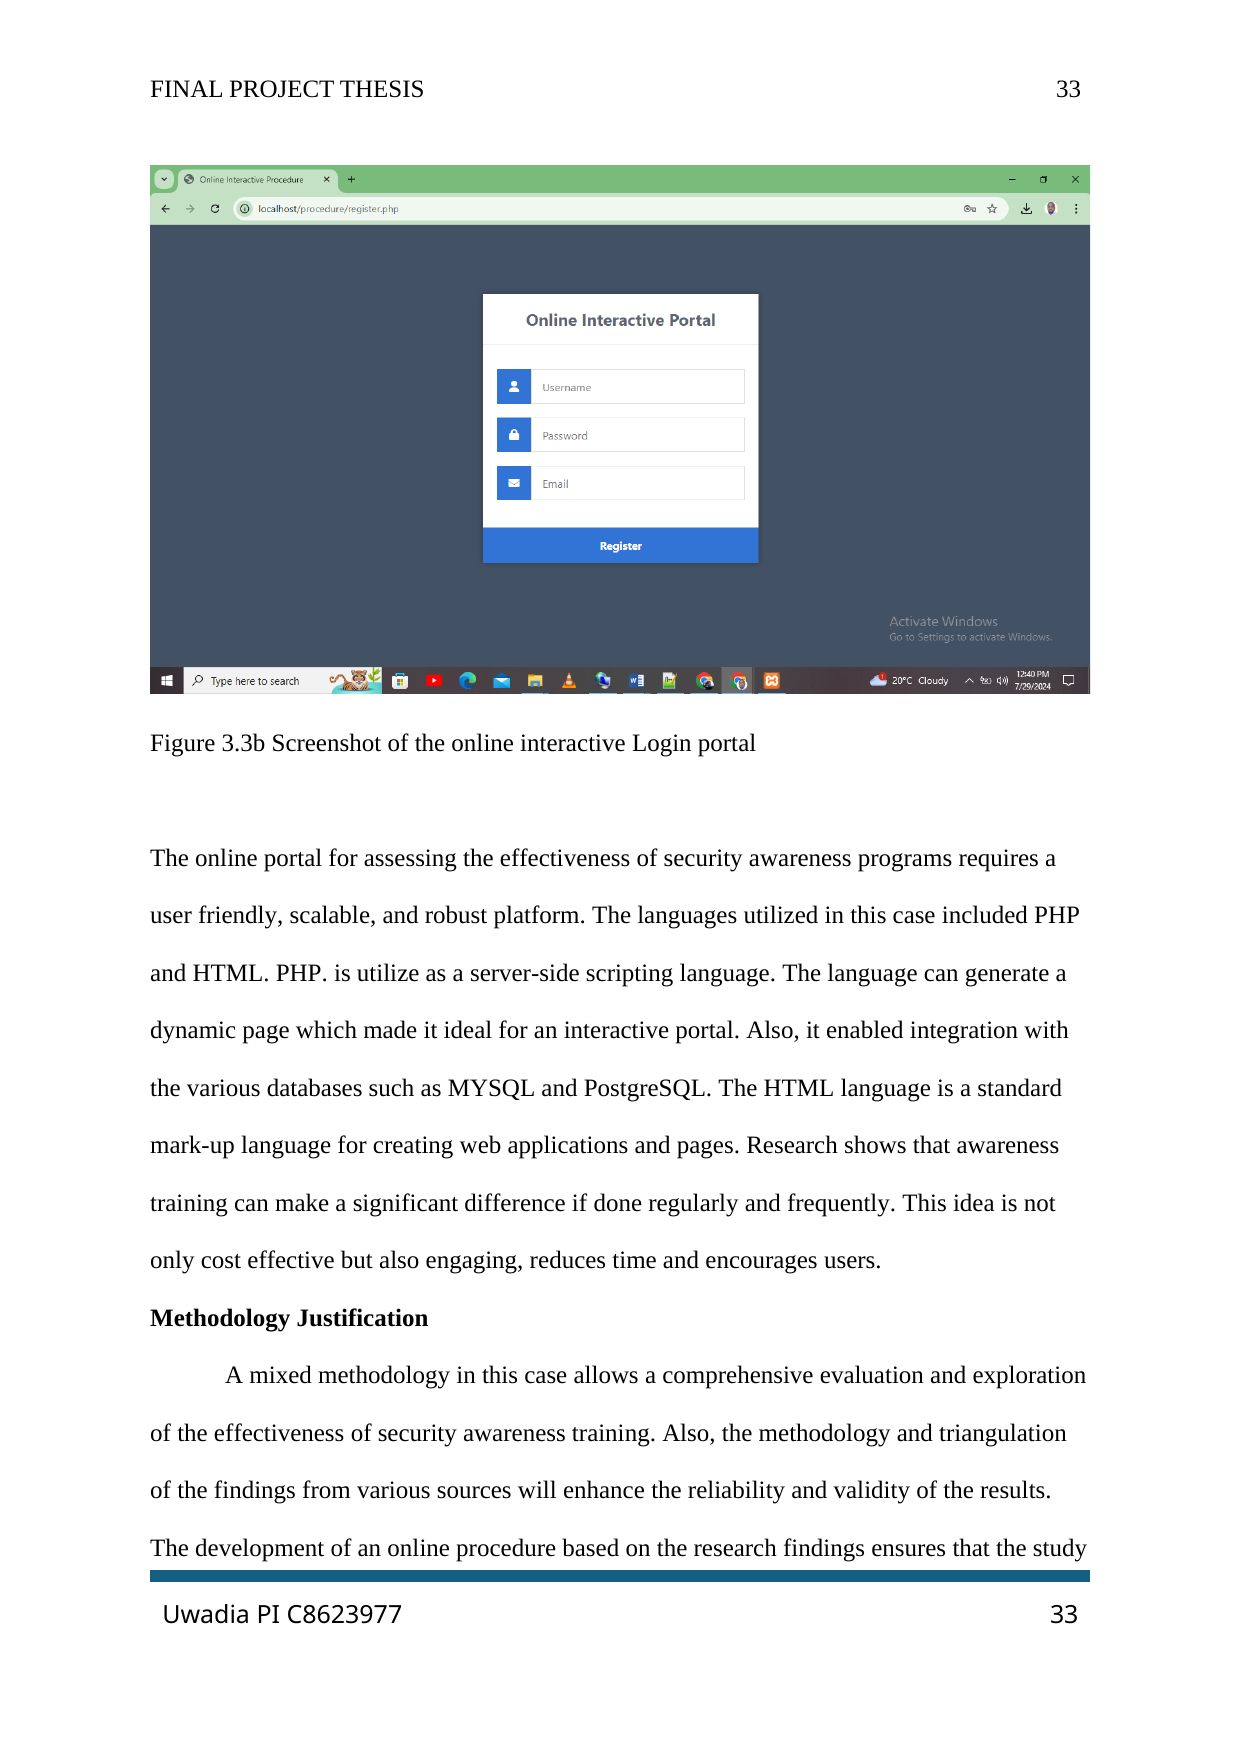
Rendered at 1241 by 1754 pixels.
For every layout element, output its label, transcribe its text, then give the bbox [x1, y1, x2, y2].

text The online portal for assessing the effectiveness of security awareness programs requires a user friendly, scalable, and robust platform. The languages utilized in this case included PHP and HTML. PHP. is utilize as a server-side scripting language. The language can generate a dynamic page which made it ideal for an interactive portal. Also, it enabled integration with the various databases such as MYSQL and PostgreSQL. The HTML language is a standard mark-up language for creating web applications and pages. Research shows that awareness training can make a significant difference if done regularly and frequently. This idea is not only cost effective but also engaging, reduces time and encourages users. [150, 843, 1090, 1274]
picture [150, 165, 1091, 694]
subtitle Methodology Justification [150, 1303, 1090, 1332]
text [150, 1360, 1090, 1562]
text Figure 3.3b Screenshot of the online interactive Login portal [150, 728, 1090, 757]
